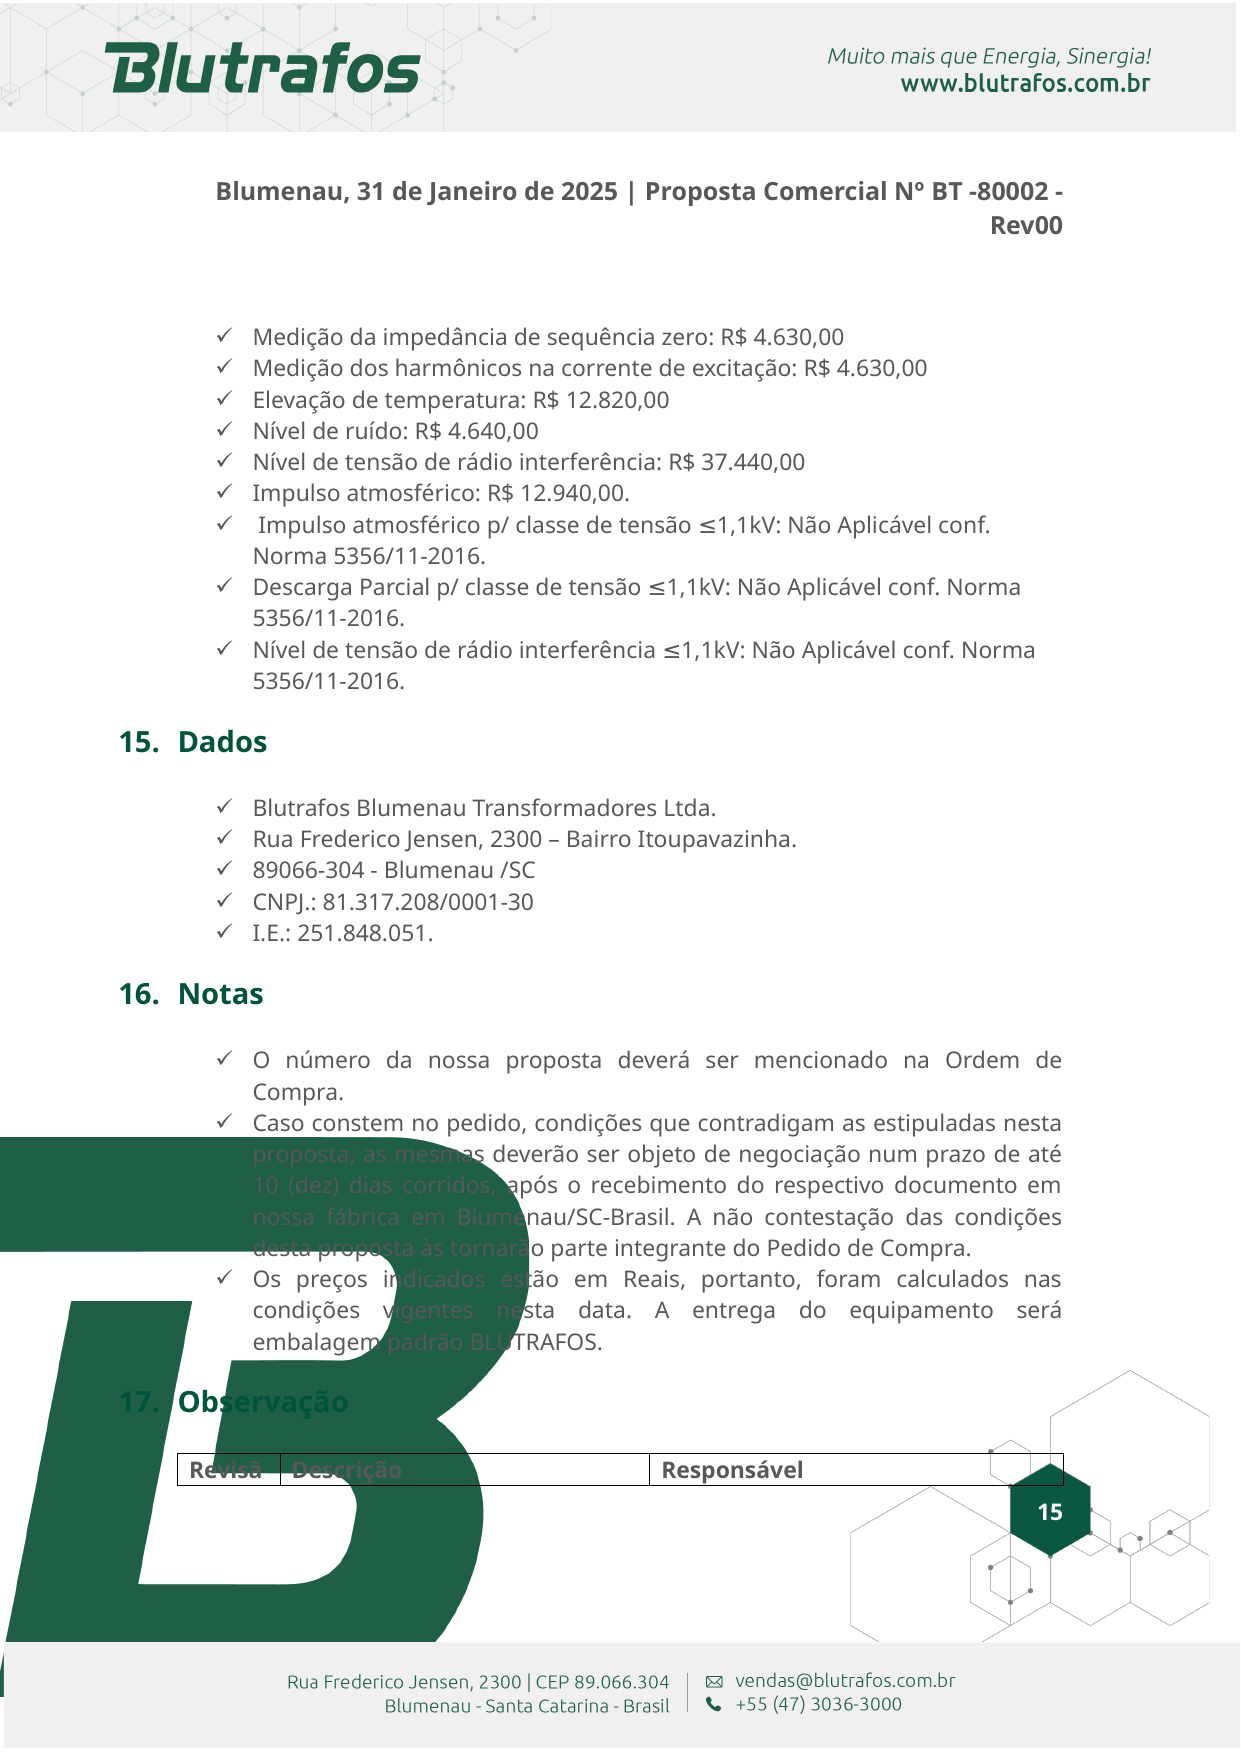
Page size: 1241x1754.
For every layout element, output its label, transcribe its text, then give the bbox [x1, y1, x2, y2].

list Nível de tensão de rádio interferência: R$ 37.440,00 [215, 446, 1063, 477]
list O número da nossa proposta deverá ser mencionado na Ordem de Compra. [215, 1044, 1063, 1107]
table_header Descrição [281, 1454, 649, 1485]
list Blutrafos Blumenau Transformadores Ltda. [215, 792, 1063, 823]
list Nível de ruído: R$ 4.640,00 [215, 415, 1063, 446]
list Os preços indicados estão em Reais, portanto, foram calculados nas condições vigentes nesta data. A entrega do equipamento será embalagem padrão BLUTRAFOS. [215, 1263, 1063, 1357]
subtitle Dados [74, 721, 1063, 761]
list Elevação de temperatura: R$ 12.820,00 [215, 383, 1063, 415]
list CNPJ.: 81.317.208/0001-30 [215, 886, 1063, 917]
table_header Responsável [650, 1454, 1063, 1485]
list Impulso atmosférico: R$ 12.940,00. [215, 477, 1063, 508]
picture [0, 3, 1236, 132]
list Medição da impedância de sequência zero: R$ 4.630,00 [215, 321, 1063, 352]
table_header Revisão [178, 1454, 280, 1485]
list Caso constem no pedido, condições que contradigam as estipuladas nesta proposta, as mesmas deverão ser objeto de negociação num prazo de até 10 (dez) dias corridos, após o recebimento do respectivo documento em nossa fábrica em Blumenau/SC-Brasil. A não contestação das condições desta proposta às tornarão parte integrante do Pedido de Compra. [215, 1107, 1063, 1263]
subtitle Observação [74, 1382, 1063, 1421]
list Rua Frederico Jensen, 2300 – Bairro Itoupavazinha. [215, 823, 1063, 854]
subtitle Notas [74, 973, 1063, 1013]
list Descarga Parcial p/ classe de tensão ≤1,1kV: Não Aplicável conf. Norma 5356/11-2016. [215, 571, 1063, 633]
list 89066-304 - Blumenau /SC [215, 854, 1063, 886]
list Impulso atmosférico p/ classe de tensão ≤1,1kV: Não Aplicável conf. Norma 5356/11-2016. [215, 508, 1063, 571]
list I.E.: 251.848.051. [215, 917, 1063, 948]
picture [0, 1137, 1241, 1748]
list Nível de tensão de rádio interferência ≤1,1kV: Não Aplicável conf. Norma 5356/11-2016. [215, 633, 1063, 696]
list Medição dos harmônicos na corrente de excitação: R$ 4.630,00 [215, 352, 1063, 383]
